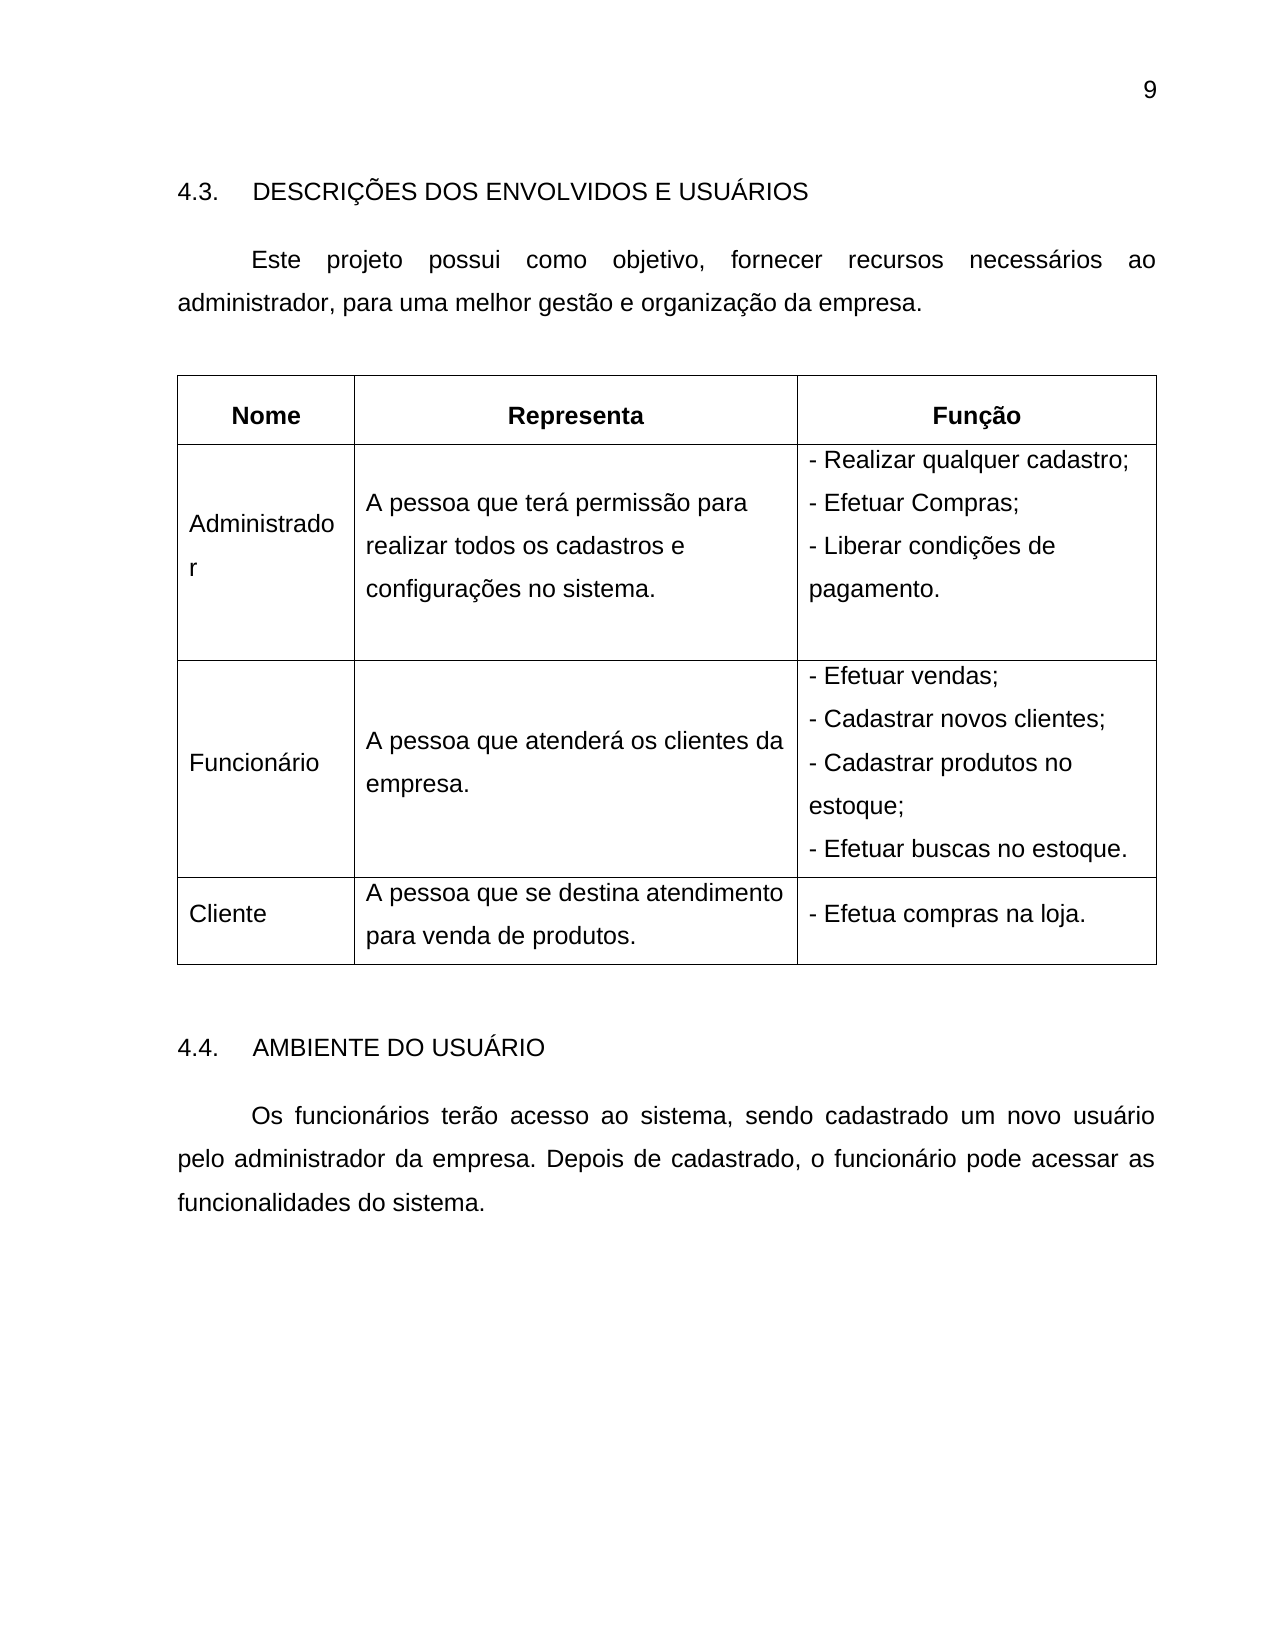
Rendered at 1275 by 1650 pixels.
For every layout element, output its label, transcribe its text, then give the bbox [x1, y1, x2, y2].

table_header Nome [178, 376, 354, 444]
table_cell A pessoa que terá permissão para realizar todos os cadastros e configurações no sistema. [355, 445, 797, 660]
table_cell - Efetua compras na loja. [798, 878, 1156, 964]
table_header Representa [355, 376, 797, 444]
table_cell Funcionário [178, 661, 354, 877]
subtitle DESCRIÇÕES DOS ENVOLVIDOS E USUÁRIOS [177, 177, 1157, 206]
table_cell - Realizar qualquer cadastro; - Efetuar Compras; - Liberar condições de pagamento. [798, 445, 1156, 660]
table_cell - Efetuar vendas; - Cadastrar novos clientes; - Cadastrar produtos no estoque; - Efetuar buscas no estoque. [798, 661, 1156, 877]
table_header Função [798, 376, 1156, 444]
subtitle AMBIENTE DO USUÁRIO [177, 1033, 1157, 1062]
text Este projeto possui como objetivo, fornecer recursos necessários ao administrador, para uma melhor gestão e organização da empresa. [177, 245, 1157, 317]
text Os funcionários terão acesso ao sistema, sendo cadastrado um novo usuário pelo administrador da empresa. Depois de cadastrado, o funcionário pode acessar as funcionalidades do sistema. [177, 1101, 1157, 1216]
table_cell Administrador [178, 445, 354, 660]
table_cell Cliente [178, 878, 354, 964]
table_cell A pessoa que se destina atendimento para venda de produtos. [355, 878, 797, 964]
table_cell A pessoa que atenderá os clientes da empresa. [355, 661, 797, 877]
